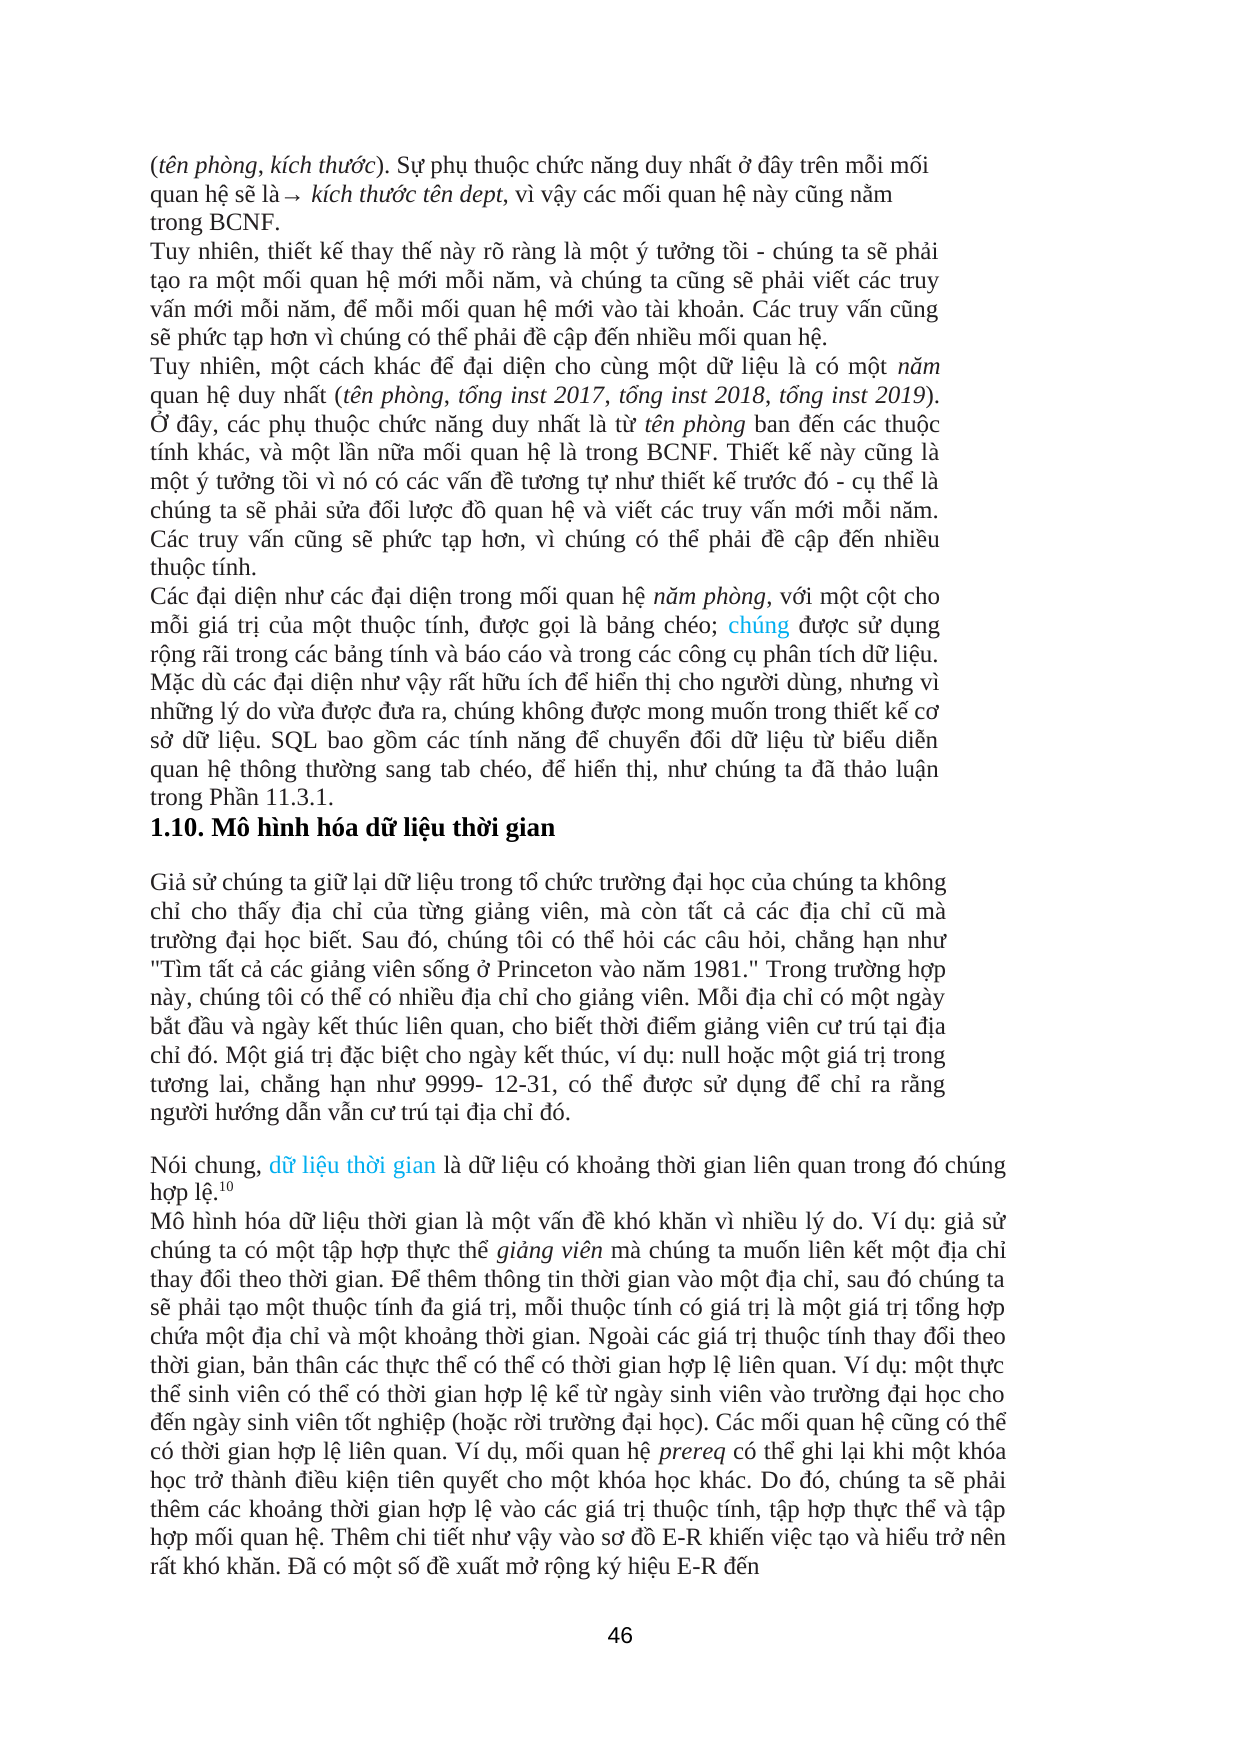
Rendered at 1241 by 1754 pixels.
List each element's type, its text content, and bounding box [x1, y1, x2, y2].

text Giả sử chúng ta giữ lại dữ liệu trong tổ chức trường đại học của chúng ta không chỉ cho thấy địa chỉ của từng giảng viên, mà còn tất cả các địa chỉ cũ mà trường đại học biết. Sau đó, chúng tôi có thể hỏi các câu hỏi, chẳng hạn như "Tìm tất cả các giảng viên sống ở Princeton vào năm 1981." Trong trường hợp này, chúng tôi có thể có nhiều địa chỉ cho giảng viên. Mỗi địa chỉ có một ngày bắt đầu và ngày kết thúc liên quan, cho biết thời điểm giảng viên cư trú tại địa chỉ đó. Một giá trị đặc biệt cho ngày kết thúc, ví dụ: null hoặc một giá trị trong tương lai, chẳng hạn như 9999- 12-31, có thể được sử dụng để chỉ ra rằng người hướng dẫn vẫn cư trú tại địa chỉ đó. [150, 867, 947, 1126]
text Mô hình hóa dữ liệu thời gian là một vấn đề khó khăn vì nhiều lý do. Ví dụ: giả sử chúng ta có một tập hợp thực thể giảng viên mà chúng ta muốn liên kết một địa chỉ thay đổi theo thời gian. Để thêm thông tin thời gian vào một địa chỉ, sau đó chúng ta sẽ phải tạo một thuộc tính đa giá trị, mỗi thuộc tính có giá trị là một giá trị tổng hợp chứa một địa chỉ và một khoảng thời gian. Ngoài các giá trị thuộc tính thay đổi theo thời gian, bản thân các thực thể có thể có thời gian hợp lệ liên quan. Ví dụ: một thực thể sinh viên có thể có thời gian hợp lệ kể từ ngày sinh viên vào trường đại học cho đến ngày sinh viên tốt nghiệp (hoặc rời trường đại học). Các mối quan hệ cũng có thể có thời gian hợp lệ liên quan. Ví dụ, mối quan hệ prereq có thể ghi lại khi một khóa học trở thành điều kiện tiên quyết cho một khóa học khác. Do đó, chúng ta sẽ phải thêm các khoảng thời gian hợp lệ vào các giá trị thuộc tính, tập hợp thực thể và tập hợp mối quan hệ. Thêm chi tiết như vậy vào sơ đồ E-R khiến việc tạo và hiểu trở nên rất khó khăn. Đã có một số đề xuất mở rộng ký hiệu E-R đến [150, 1206, 1007, 1580]
text Tuy nhiên, một cách khác để đại diện cho cùng một dữ liệu là có một năm quan hệ duy nhất (tên phòng, tổng inst 2017, tổng inst 2018, tổng inst 2019). Ở đây, các phụ thuộc chức năng duy nhất là từ tên phòng ban đến các thuộc tính khác, và một lần nữa mối quan hệ là trong BCNF. Thiết kế này cũng là một ý tưởng tồi vì nó có các vấn đề tương tự như thiết kế trước đó - cụ thể là chúng ta sẽ phải sửa đổi lược đồ quan hệ và viết các truy vấn mới mỗi năm. Các truy vấn cũng sẽ phức tạp hơn, vì chúng có thể phải đề cập đến nhiều thuộc tính. [150, 351, 940, 581]
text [150, 150, 940, 236]
text Tuy nhiên, thiết kế thay thế này rõ ràng là một ý tưởng tồi - chúng ta sẽ phải tạo ra một mối quan hệ mới mỗi năm, và chúng ta cũng sẽ phải viết các truy vấn mới mỗi năm, để mỗi mối quan hệ mới vào tài khoản. Các truy vấn cũng sẽ phức tạp hơn vì chúng có thể phải đề cập đến nhiều mối quan hệ. [150, 236, 940, 351]
text Nói chung, dữ liệu thời gian là dữ liệu có khoảng thời gian liên quan trong đó chúng hợp lệ.10 [150, 1151, 1007, 1206]
text Các đại diện như các đại diện trong mối quan hệ năm phòng, với một cột cho mỗi giá trị của một thuộc tính, được gọi là bảng chéo; chúng được sử dụng rộng rãi trong các bảng tính và báo cáo và trong các công cụ phân tích dữ liệu. Mặc dù các đại diện như vậy rất hữu ích để hiển thị cho người dùng, nhưng vì những lý do vừa được đưa ra, chúng không được mong muốn trong thiết kế cơ sở dữ liệu. SQL bao gồm các tính năng để chuyển đổi dữ liệu từ biểu diễn quan hệ thông thường sang tab chéo, để hiển thị, như chúng ta đã thảo luận trong Phần 11.3.1. [150, 581, 940, 811]
subtitle 1.10. Mô hình hóa dữ liệu thời gian [150, 811, 1090, 842]
